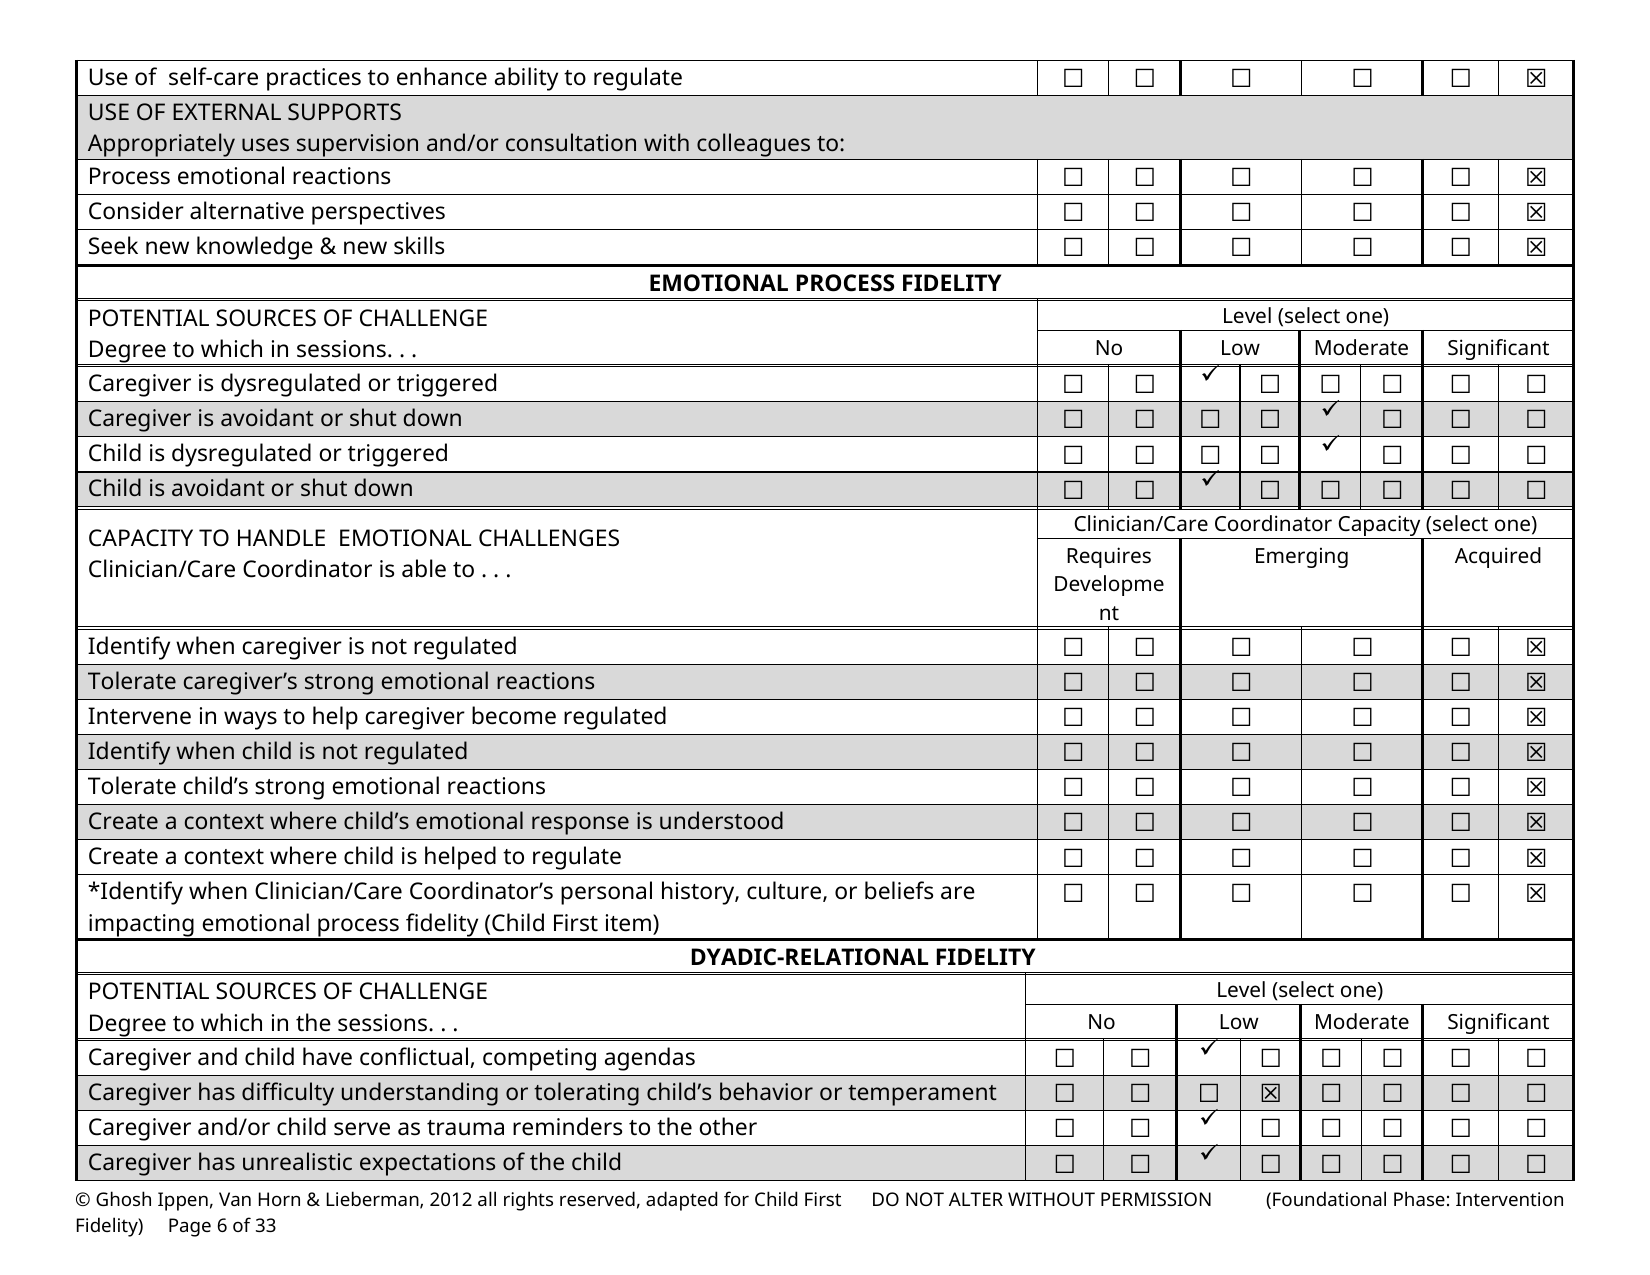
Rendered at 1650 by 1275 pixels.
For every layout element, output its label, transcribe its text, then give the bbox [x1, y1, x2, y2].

table_cell Caregiver and child have conflictual, competing agendas [78, 1041, 1025, 1075]
table_cell Moderate [1301, 331, 1421, 364]
table_cell POTENTIAL SOURCES OF CHALLENGE Degree to which in the sessions. . . [78, 975, 1025, 1038]
table_cell *Identify when Clinician/Care Coordinator’s personal history, culture, or beliefs are impacting emotional process fidelity (Child First item) [78, 875, 1037, 938]
table_cell Seek new knowledge & new skills [78, 230, 1037, 264]
table_cell Create a context where child is helped to regulate [78, 840, 1037, 874]
table_cell Process emotional reactions [78, 160, 1037, 194]
table_cell USE OF EXTERNAL SUPPORTS Appropriately uses supervision and/or consultation with colleagues to: [78, 96, 1572, 159]
table_cell POTENTIAL SOURCES OF CHALLENGE Degree to which in sessions. . . [78, 301, 1037, 364]
table_cell Level (select one) [1026, 975, 1572, 1004]
table_cell Consider alternative perspectives [78, 195, 1037, 229]
table_cell Child is dysregulated or triggered [78, 437, 1037, 471]
table_cell Use of self-care practices to enhance ability to regulate [78, 61, 1037, 95]
table_cell Low [1182, 331, 1298, 364]
table_cell No [1038, 331, 1179, 364]
table_cell CAPACITY TO HANDLE EMOTIONAL CHALLENGES Clinician/Care Coordinator is able to . . . [78, 510, 1037, 626]
table_cell Significant [1424, 331, 1572, 364]
table_cell Caregiver is avoidant or shut down [78, 402, 1037, 436]
table_cell Significant [1424, 1005, 1572, 1038]
table_cell Acquired [1424, 539, 1572, 626]
table_cell Low [1178, 1005, 1299, 1038]
table_cell Caregiver has unrealistic expectations of the child [78, 1146, 1025, 1180]
table_cell Tolerate caregiver’s strong emotional reactions [78, 665, 1037, 699]
table_cell Create a context where child’s emotional response is understood [78, 805, 1037, 839]
table_cell DYADIC-RELATIONAL FIDELITY [78, 941, 1572, 972]
table_cell Requires Development [1038, 539, 1179, 626]
table_cell EMOTIONAL PROCESS FIDELITY [78, 267, 1572, 298]
table_cell Child is avoidant or shut down [78, 473, 1037, 506]
table_cell Moderate [1302, 1005, 1421, 1038]
table_cell Intervene in ways to help caregiver become regulated [78, 700, 1037, 734]
table_cell Tolerate child’s strong emotional reactions [78, 770, 1037, 804]
table_cell Level (select one) [1038, 301, 1572, 330]
table_cell Identify when child is not regulated [78, 735, 1037, 769]
table_cell Identify when caregiver is not regulated [78, 630, 1037, 664]
table_cell Caregiver and/or child serve as trauma reminders to the other [78, 1111, 1025, 1145]
table_cell No [1026, 1005, 1175, 1038]
table_cell Emerging [1182, 539, 1421, 626]
table_cell Clinician/Care Coordinator Capacity (select one) [1038, 510, 1572, 538]
table_cell Caregiver is dysregulated or triggered [78, 367, 1037, 401]
table_cell Caregiver has difficulty understanding or tolerating child’s behavior or temperament [78, 1076, 1025, 1110]
